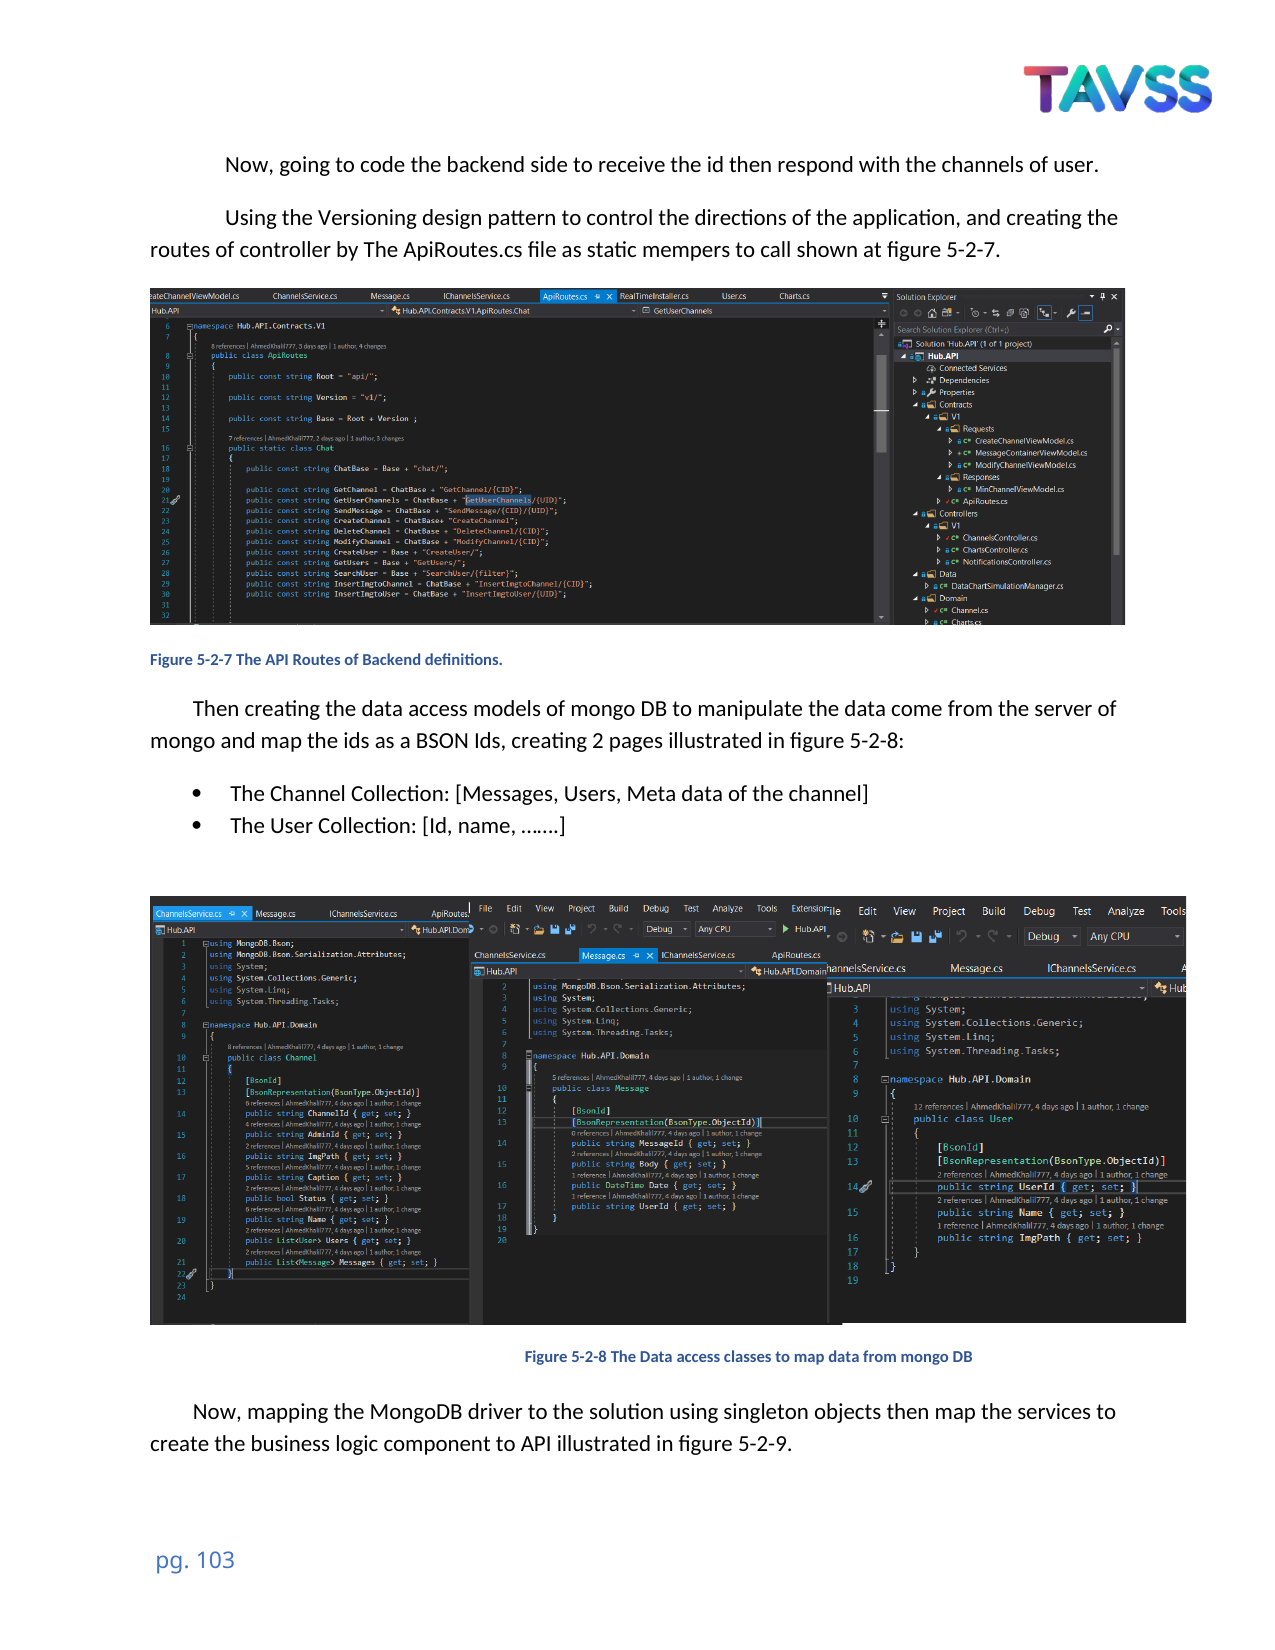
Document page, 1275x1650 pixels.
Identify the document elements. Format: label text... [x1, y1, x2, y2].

picture [150, 896, 1187, 1325]
text Now, going to code the backend side to receive the id then respond with the channels of user. [150, 150, 1125, 178]
text Now, mapping the MongoDB driver to the solution using singleton objects then map the services to create the business logic component to API illustrated in figure 5-2-9. [150, 1323, 1125, 1457]
text Then creating the data access models of mongo DB to manipulate the data come from the server of mongo and map the ids as a BSON Ids, creating 2 pages illustrated in figure 5-2-8: [150, 694, 1125, 754]
list The Channel Collection: [Messages, Users, Meta data of the channel] [193, 779, 1125, 807]
picture [1002, 41, 1236, 135]
text Using the Versioning design pattern to control the directions of the application, and creating the routes of controller by The ApiRoutes.cs file as static mempers to call shown at figure 5-2-7. [150, 203, 1125, 263]
text Figure 5-2-7 The API Routes of Backend definitions. [150, 649, 1125, 670]
list The User Collection: [Id, name, …….] [193, 811, 1125, 839]
picture [150, 288, 1125, 625]
